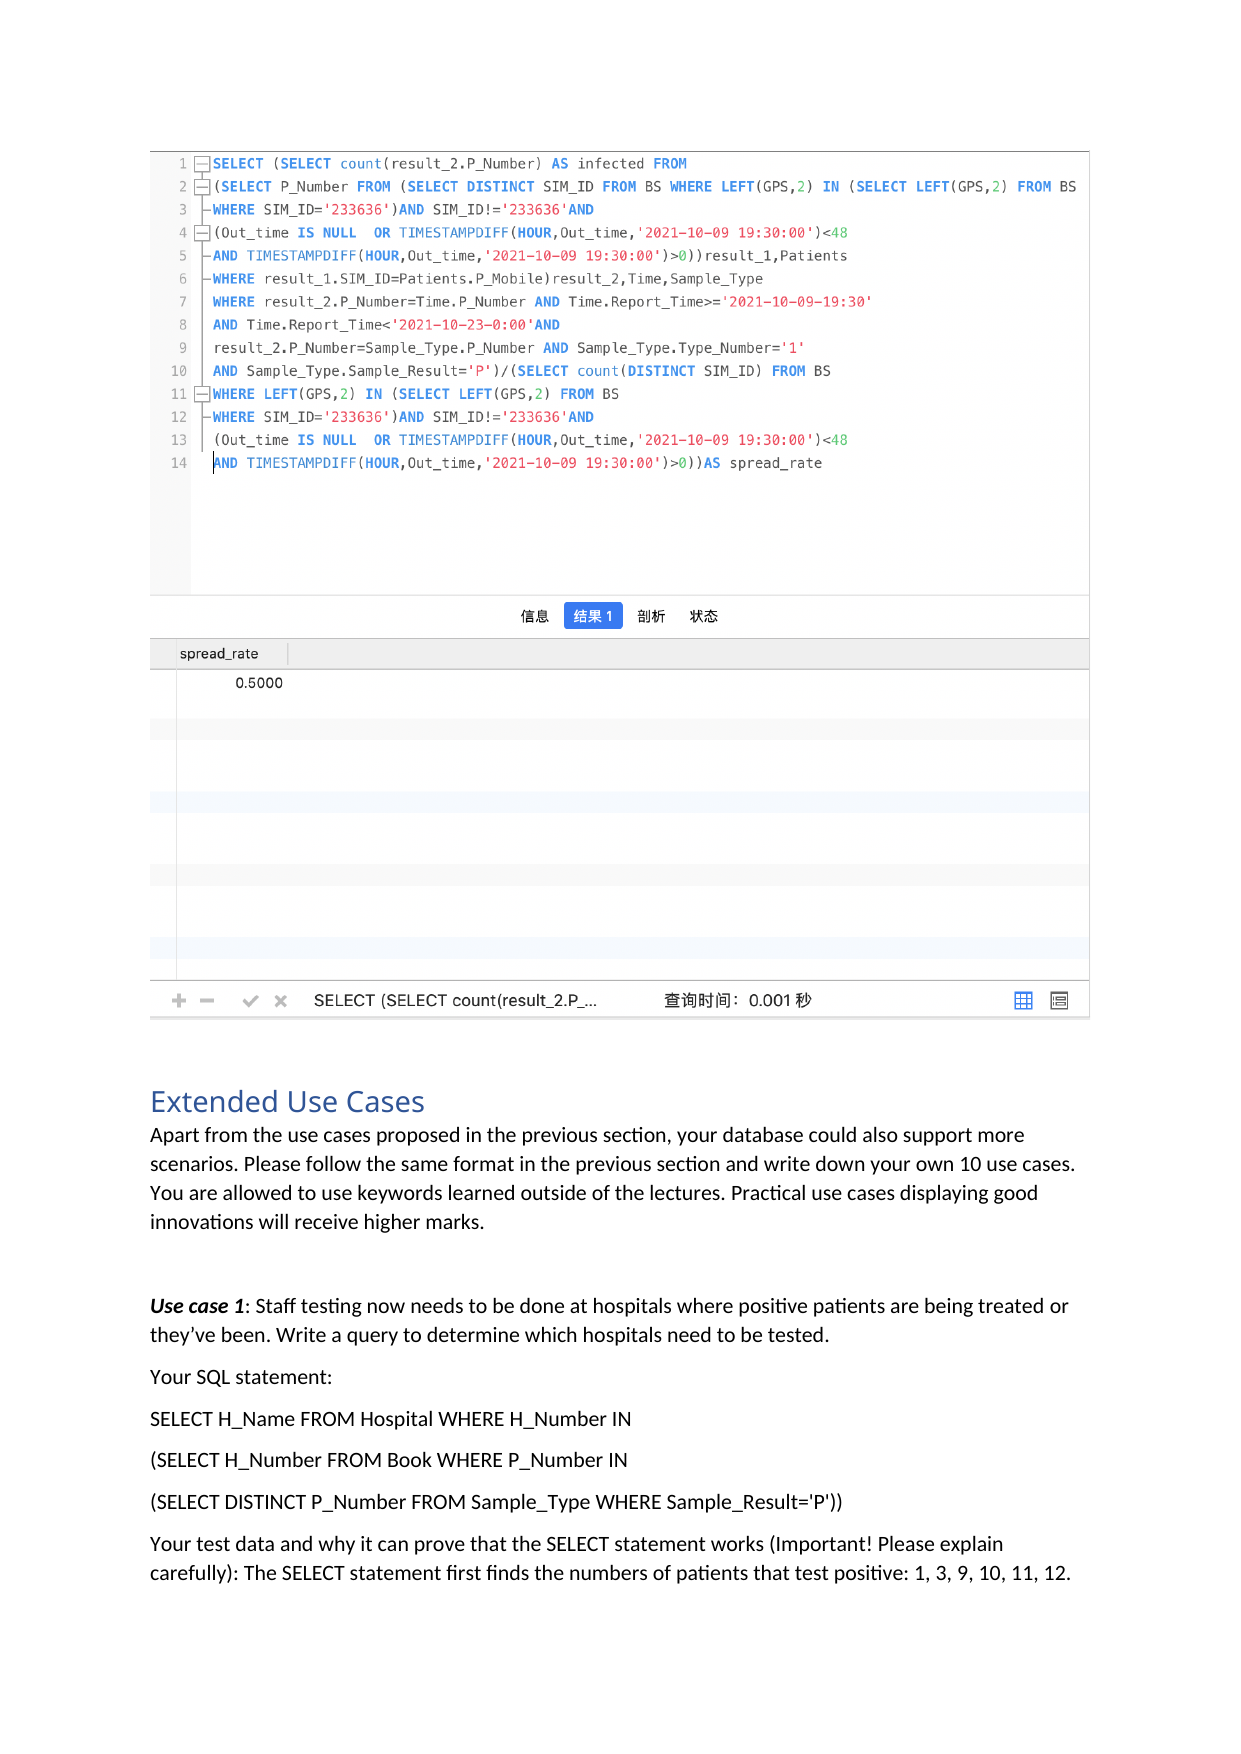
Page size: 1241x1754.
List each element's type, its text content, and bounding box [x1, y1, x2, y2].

text (SELECT H_Number FROM Book WHERE P_Number IN [150, 1447, 1090, 1473]
subtitle Extended Use Cases [150, 1081, 1090, 1121]
text Your SQL statement: [150, 1363, 1090, 1390]
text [150, 1530, 1090, 1586]
text (SELECT DISTINCT P_Number FROM Sample_Type WHERE Sample_Result='P')) [150, 1488, 1090, 1515]
text Apart from the use cases proposed in the previous section, your database could also support more scenarios. Please follow the same format in the previous section and write down your own 10 use cases. You are allowed to use keywords learned outside of the lectures. Practical use cases displaying good innovations will receive higher marks. [150, 1121, 1090, 1235]
text Use case 1: Staff testing now needs to be done at hospitals where positive patients are being treated or they’ve been. Write a query to determine which hospitals need to be tested. [150, 1292, 1090, 1348]
text SELECT H_Name FROM Hospital WHERE H_Number IN [150, 1405, 1090, 1432]
picture [150, 150, 1091, 1020]
